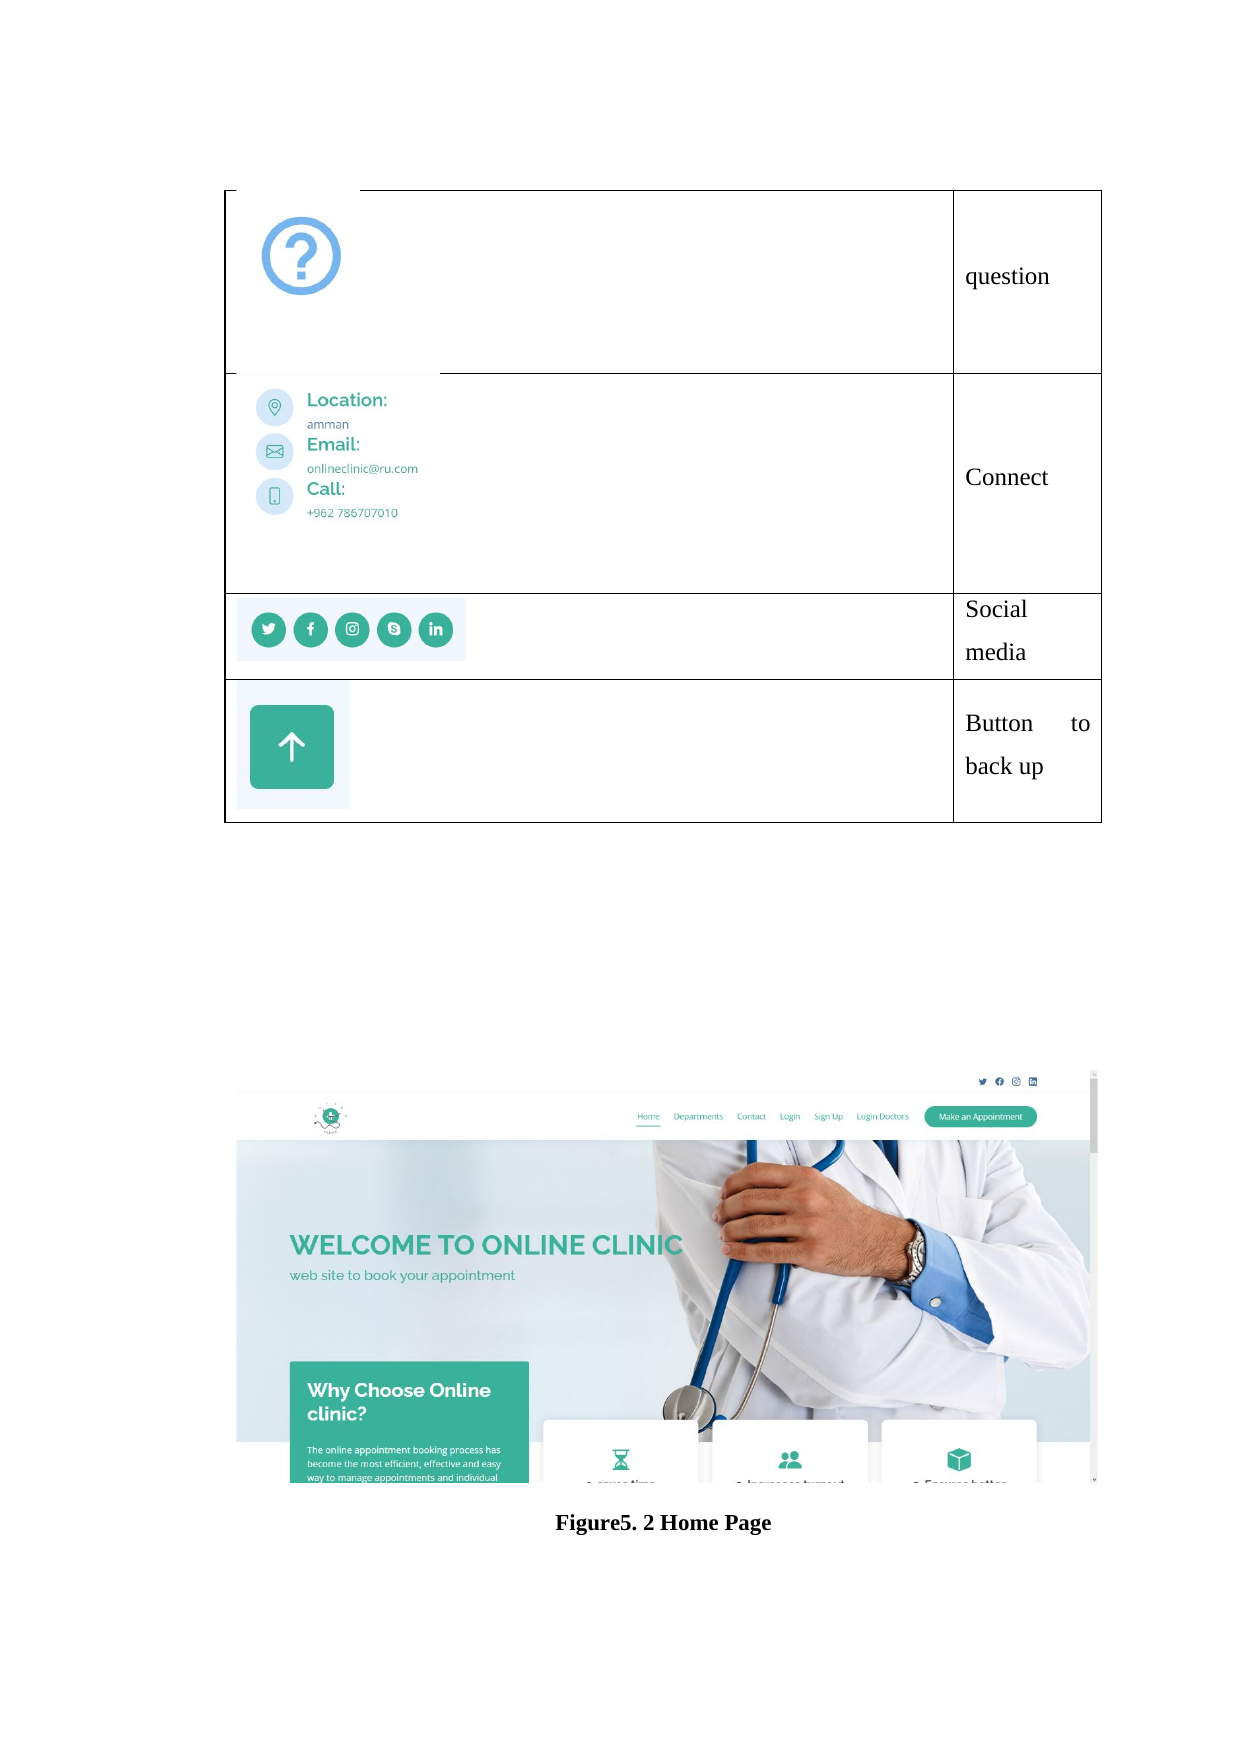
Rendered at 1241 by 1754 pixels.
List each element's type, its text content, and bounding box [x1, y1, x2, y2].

table_cell Button to back up [954, 680, 1101, 822]
table_cell Connect [954, 374, 1101, 593]
picture [236, 1070, 1098, 1483]
picture [236, 373, 440, 537]
table_cell [226, 374, 953, 593]
table_cell [226, 594, 953, 679]
picture [236, 680, 350, 809]
picture [236, 598, 467, 661]
text Figure5. 2 Home Page [236, 1509, 1090, 1536]
table_cell [226, 191, 953, 373]
table_cell Social media [954, 594, 1101, 679]
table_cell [954, 191, 1101, 373]
table_cell [226, 680, 953, 822]
picture [236, 190, 360, 317]
